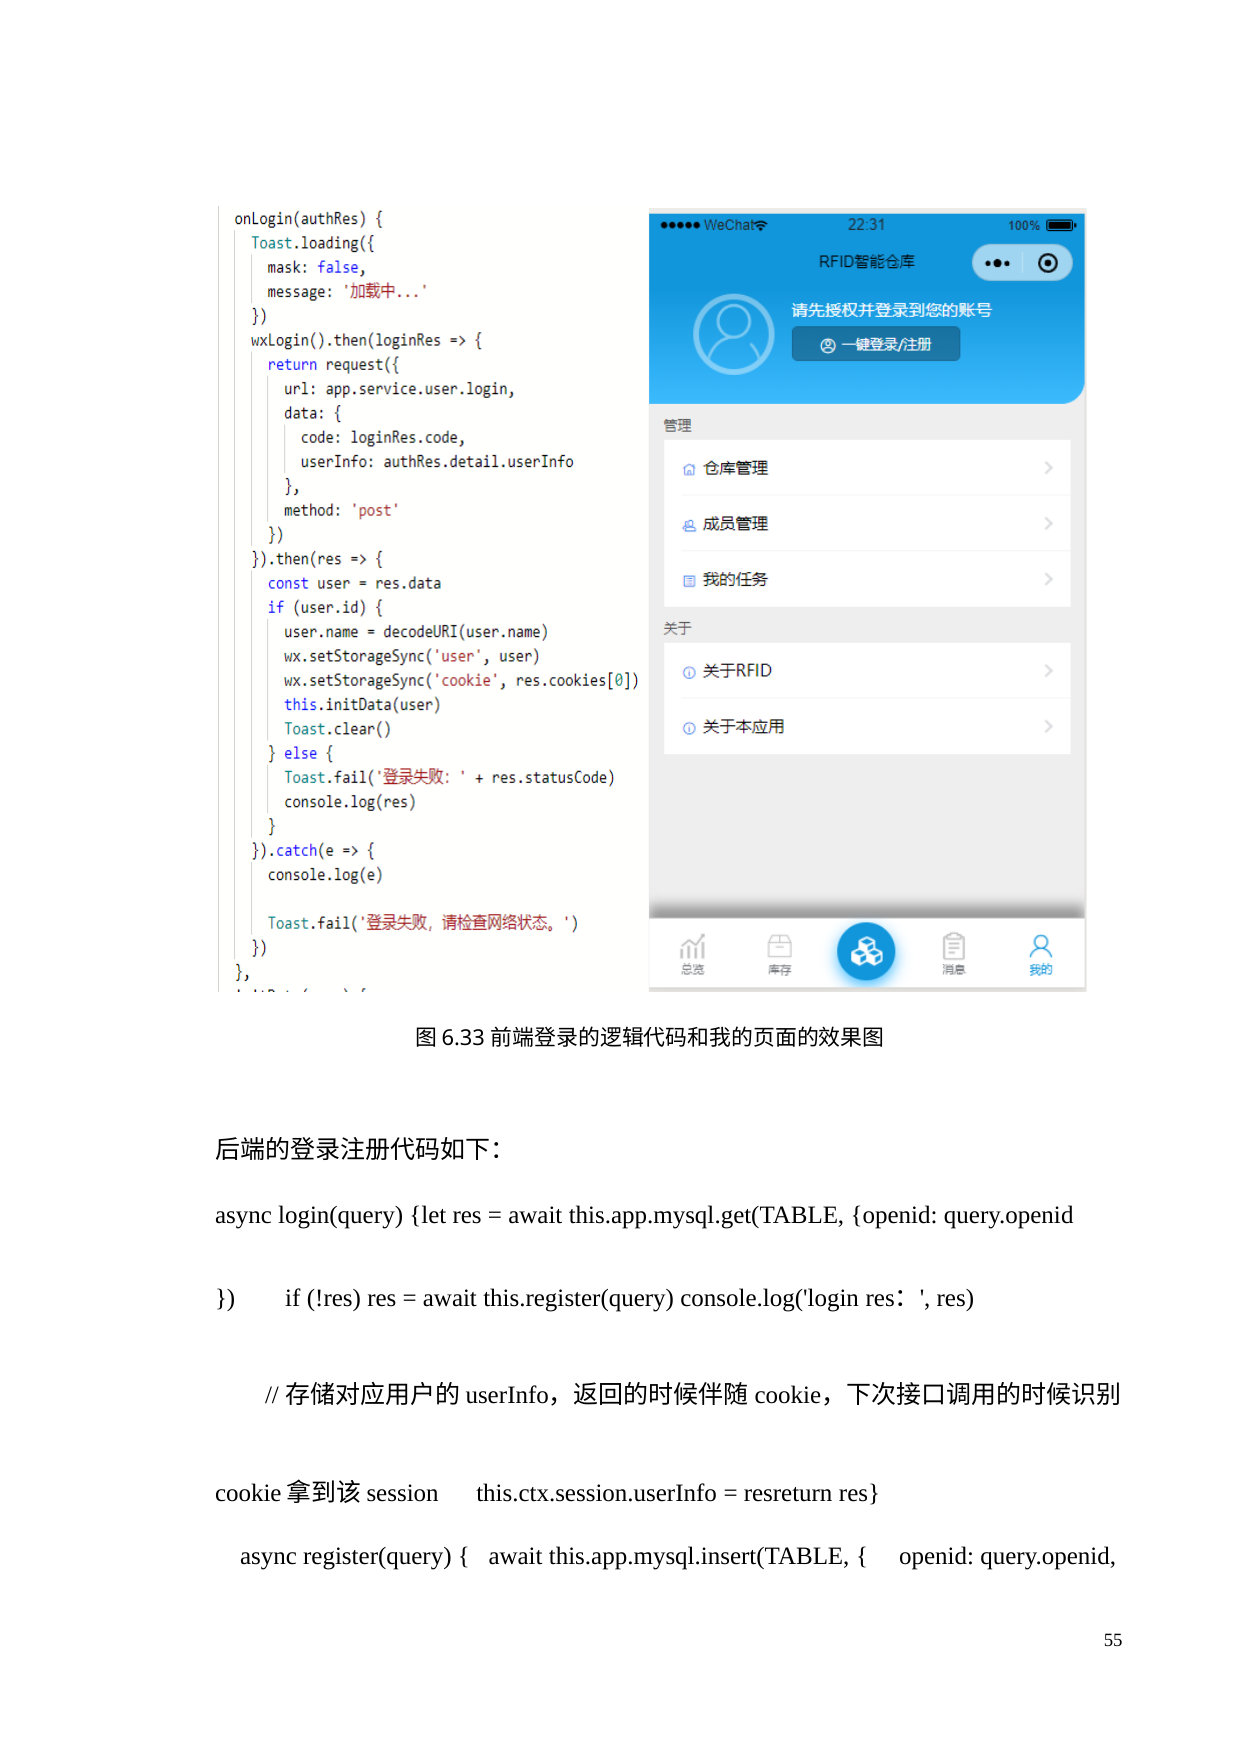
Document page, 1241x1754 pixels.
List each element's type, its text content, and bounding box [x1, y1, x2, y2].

picture [214, 206, 1087, 992]
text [215, 1198, 1122, 1572]
text 后端的登录注册代码如下： [215, 1115, 1122, 1180]
text 图6.33 前端登录的逻辑代码和我的页面的效果图 [177, 1020, 1122, 1052]
